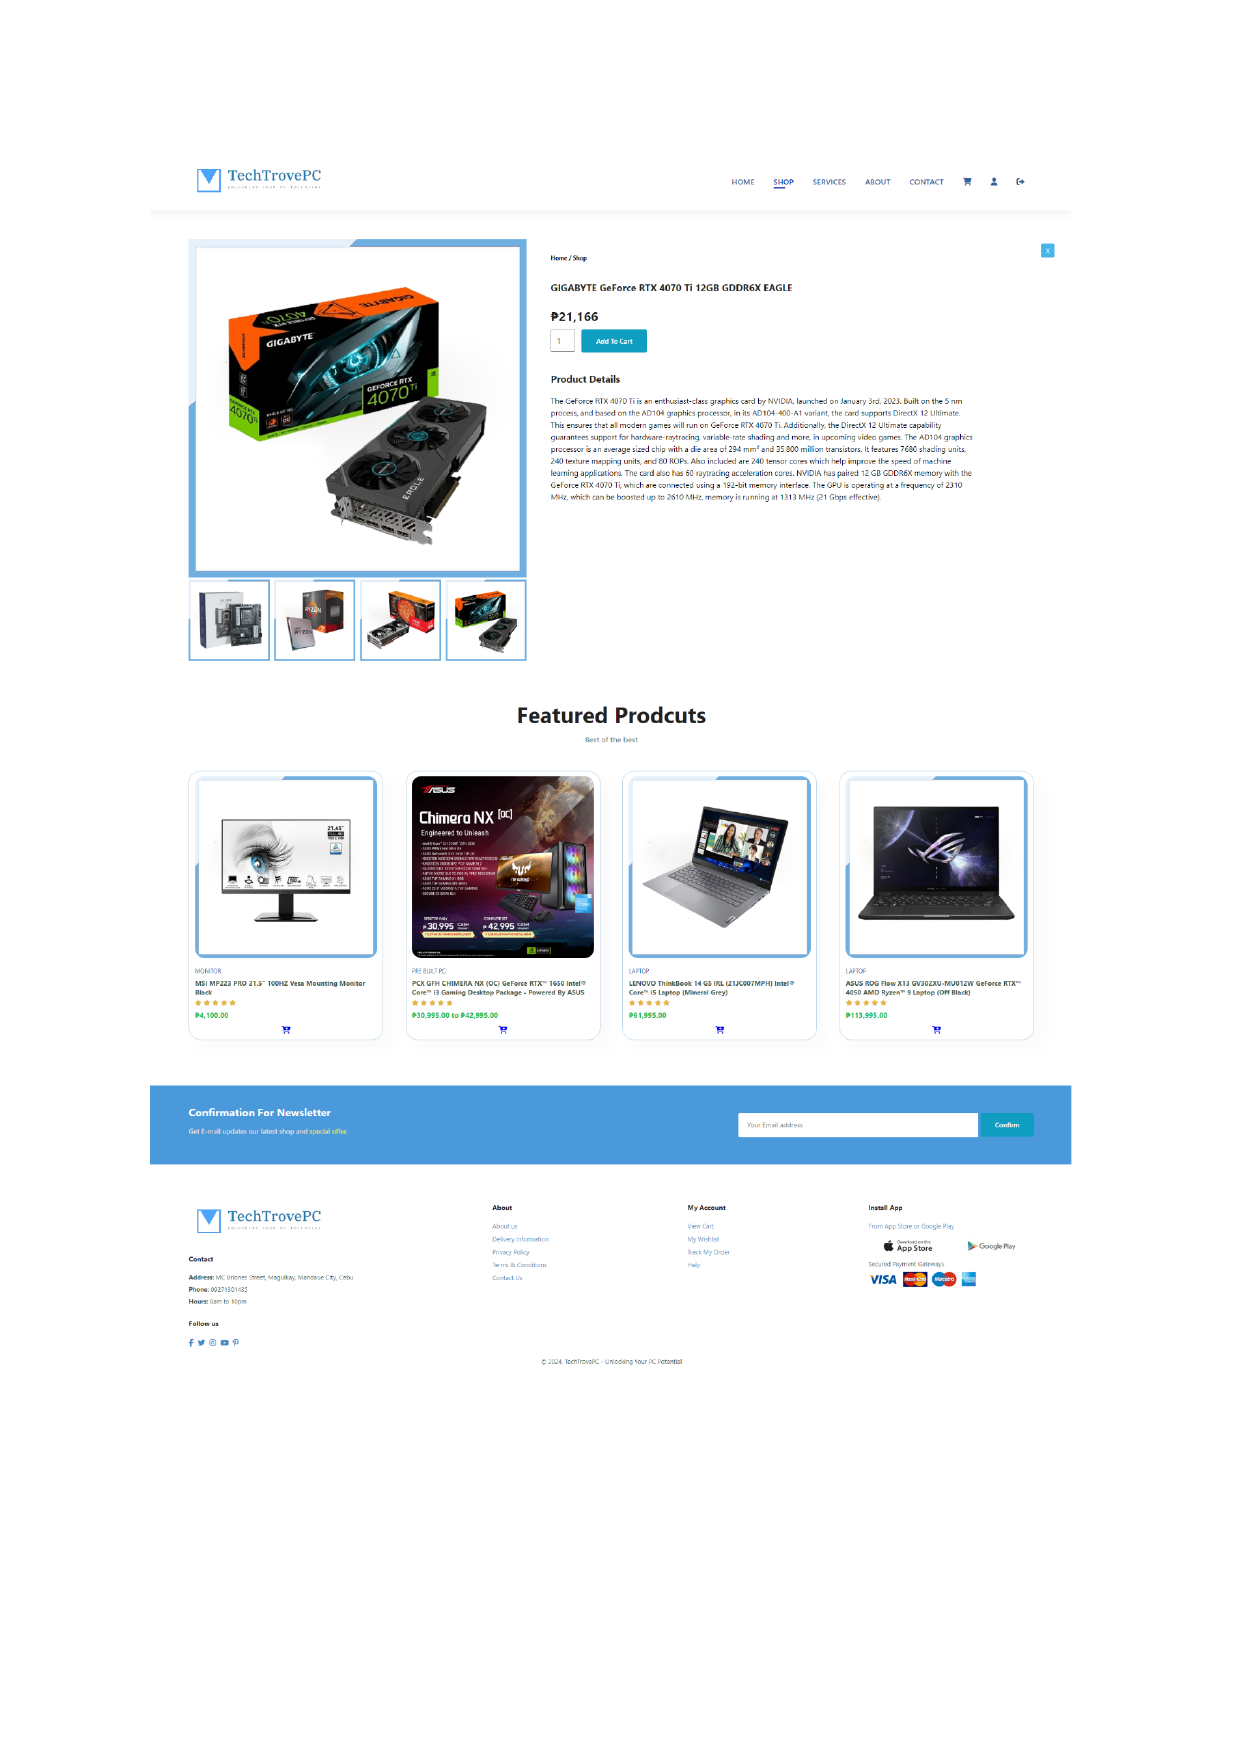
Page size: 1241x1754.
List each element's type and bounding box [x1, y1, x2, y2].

picture [150, 153, 1072, 1388]
